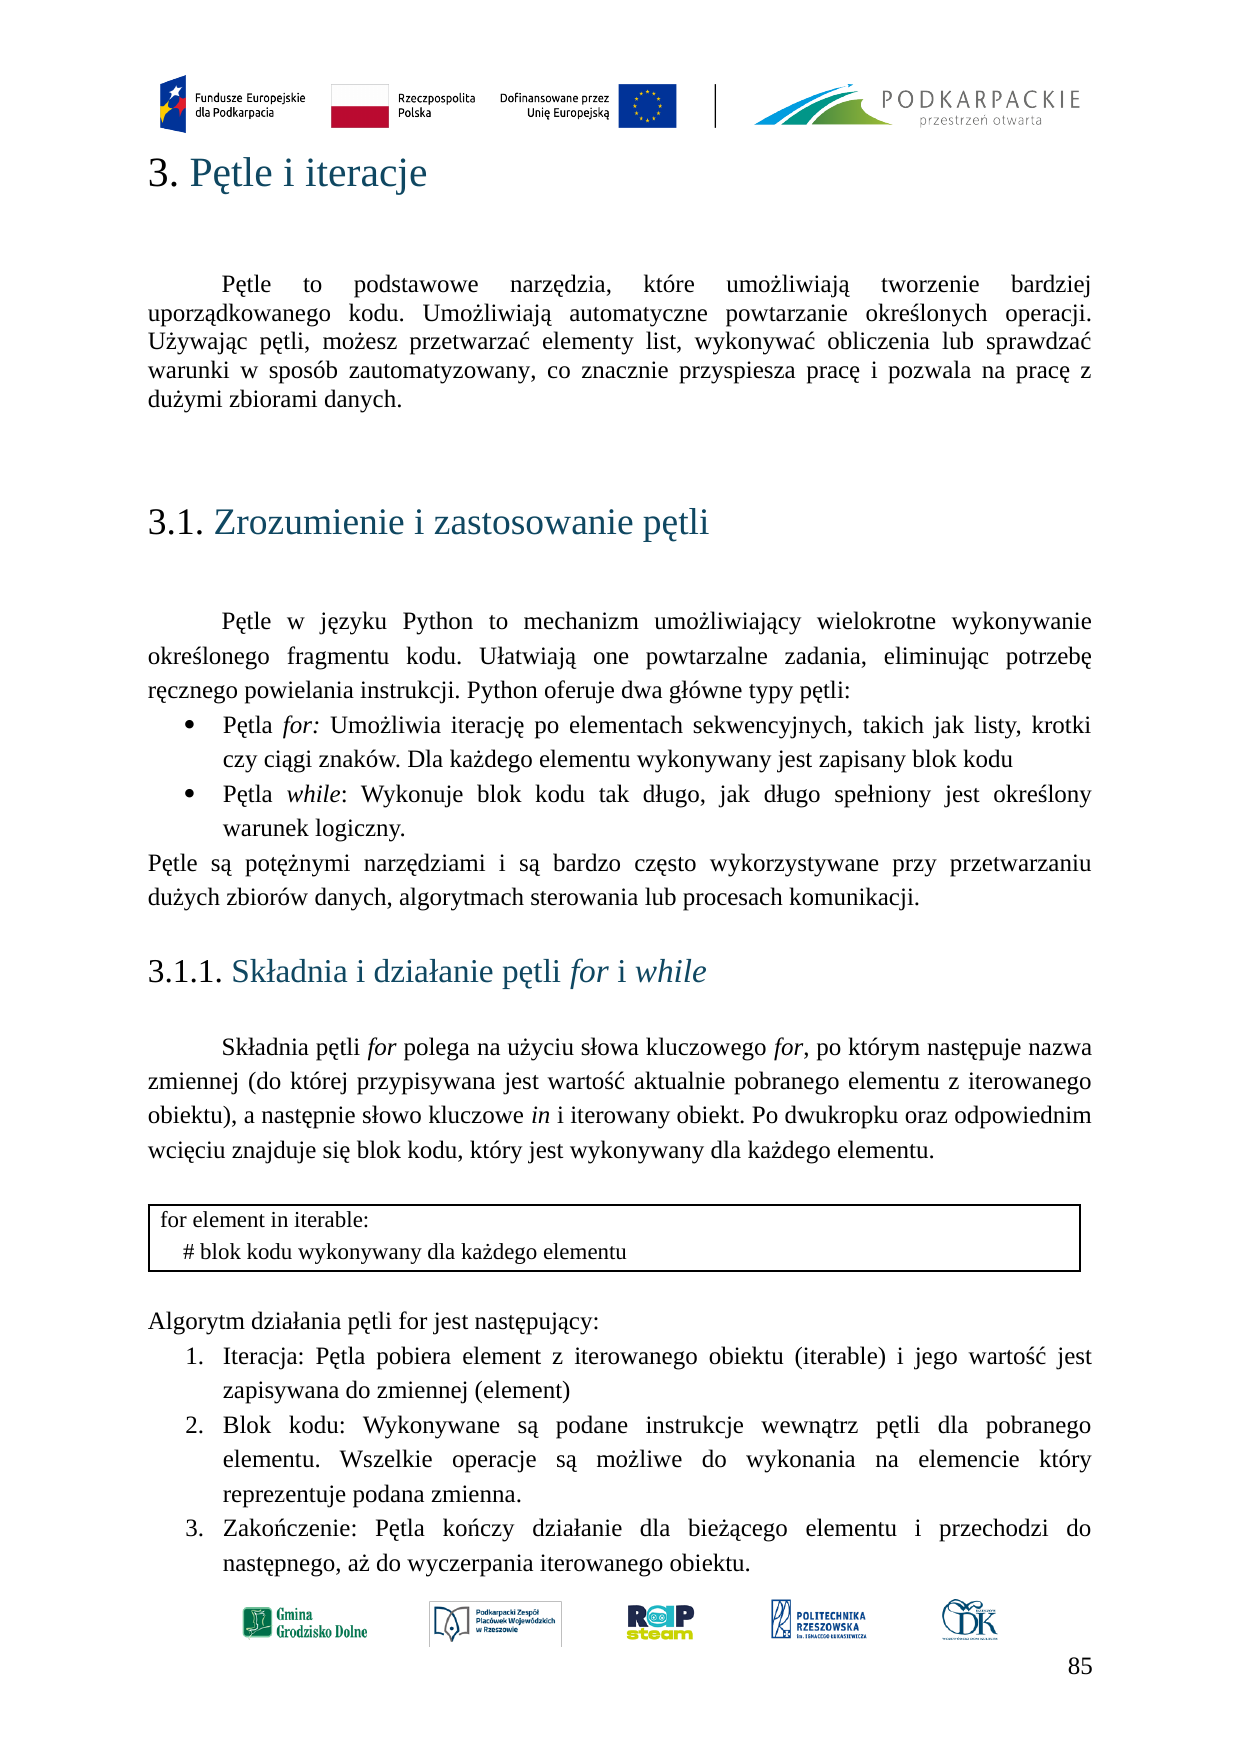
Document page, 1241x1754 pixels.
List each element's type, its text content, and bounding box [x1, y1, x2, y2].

subtitle Pętle i iteracje [148, 148, 1092, 196]
list Iteracja: Pętla pobiera element z iterowanego obiektu (iterable) i jego wartość jest zapisywana do zmiennej (element) [185, 1341, 1092, 1404]
picture [242, 1585, 998, 1652]
subtitle Zrozumienie i zastosowanie pętli [148, 500, 1092, 543]
list Pętla for: Umożliwia iterację po elementach sekwencyjnych, takich jak listy, krotki czy ciągi znaków. Dla każdego elementu wykonywany jest zapisany blok kodu [185, 710, 1092, 773]
text Algorytm działania pętli for jest następujący: [148, 1306, 1092, 1335]
table_header for element in iterable: # blok kodu wykonywany dla każdego elementu [150, 1206, 1079, 1270]
subtitle Składnia i działanie pętli for i while [148, 951, 1092, 989]
text Pętle w języku Python to mechanizm umożliwiający wielokrotne wykonywanie określonego fragmentu kodu. Ułatwiają one powtarzalne zadania, eliminując potrzebę ręcznego powielania instrukcji. Python oferuje dwa główne typy pętli: [148, 606, 1092, 704]
list Pętla while: Wykonuje blok kodu tak długo, jak długo spełniony jest określony warunek logiczny. [185, 779, 1092, 842]
text Pętle są potężnymi narzędziami i są bardzo często wykorzystywane przy przetwarzaniu dużych zbiorów danych, algorytmach sterowania lub procesach komunikacji. [148, 848, 1092, 911]
picture [147, 60, 1093, 148]
text Pętle to podstawowe narzędzia, które umożliwiają tworzenie bardziej uporządkowanego kodu. Umożliwiają automatyczne powtarzanie określonych operacji. Używając pętli, możesz przetwarzać elementy list, wykonywać obliczenia lub sprawdzać warunki w sposób zautomatyzowany, co znacznie przyspiesza pracę i pozwala na pracę z dużymi zbiorami danych. [148, 269, 1092, 413]
text Składnia pętli for polega na użyciu słowa kluczowego for, po którym następuje nazwa zmiennej (do której przypisywana jest wartość aktualnie pobranego elementu z iterowanego obiektu), a następnie słowo kluczowe in i iterowany obiekt. Po dwukropku oraz odpowiednim wcięciu znajduje się blok kodu, który jest wykonywany dla każdego elementu. [148, 1032, 1092, 1164]
list Zakończenie: Pętla kończy działanie dla bieżącego elementu i przechodzi do następnego, aż do wyczerpania iterowanego obiektu. [185, 1513, 1092, 1576]
list Blok kodu: Wykonywane są podane instrukcje wewnątrz pętli dla pobranego elementu. Wszelkie operacje są możliwe do wykonania na elemencie który reprezentuje podana zmienna. [185, 1410, 1092, 1507]
